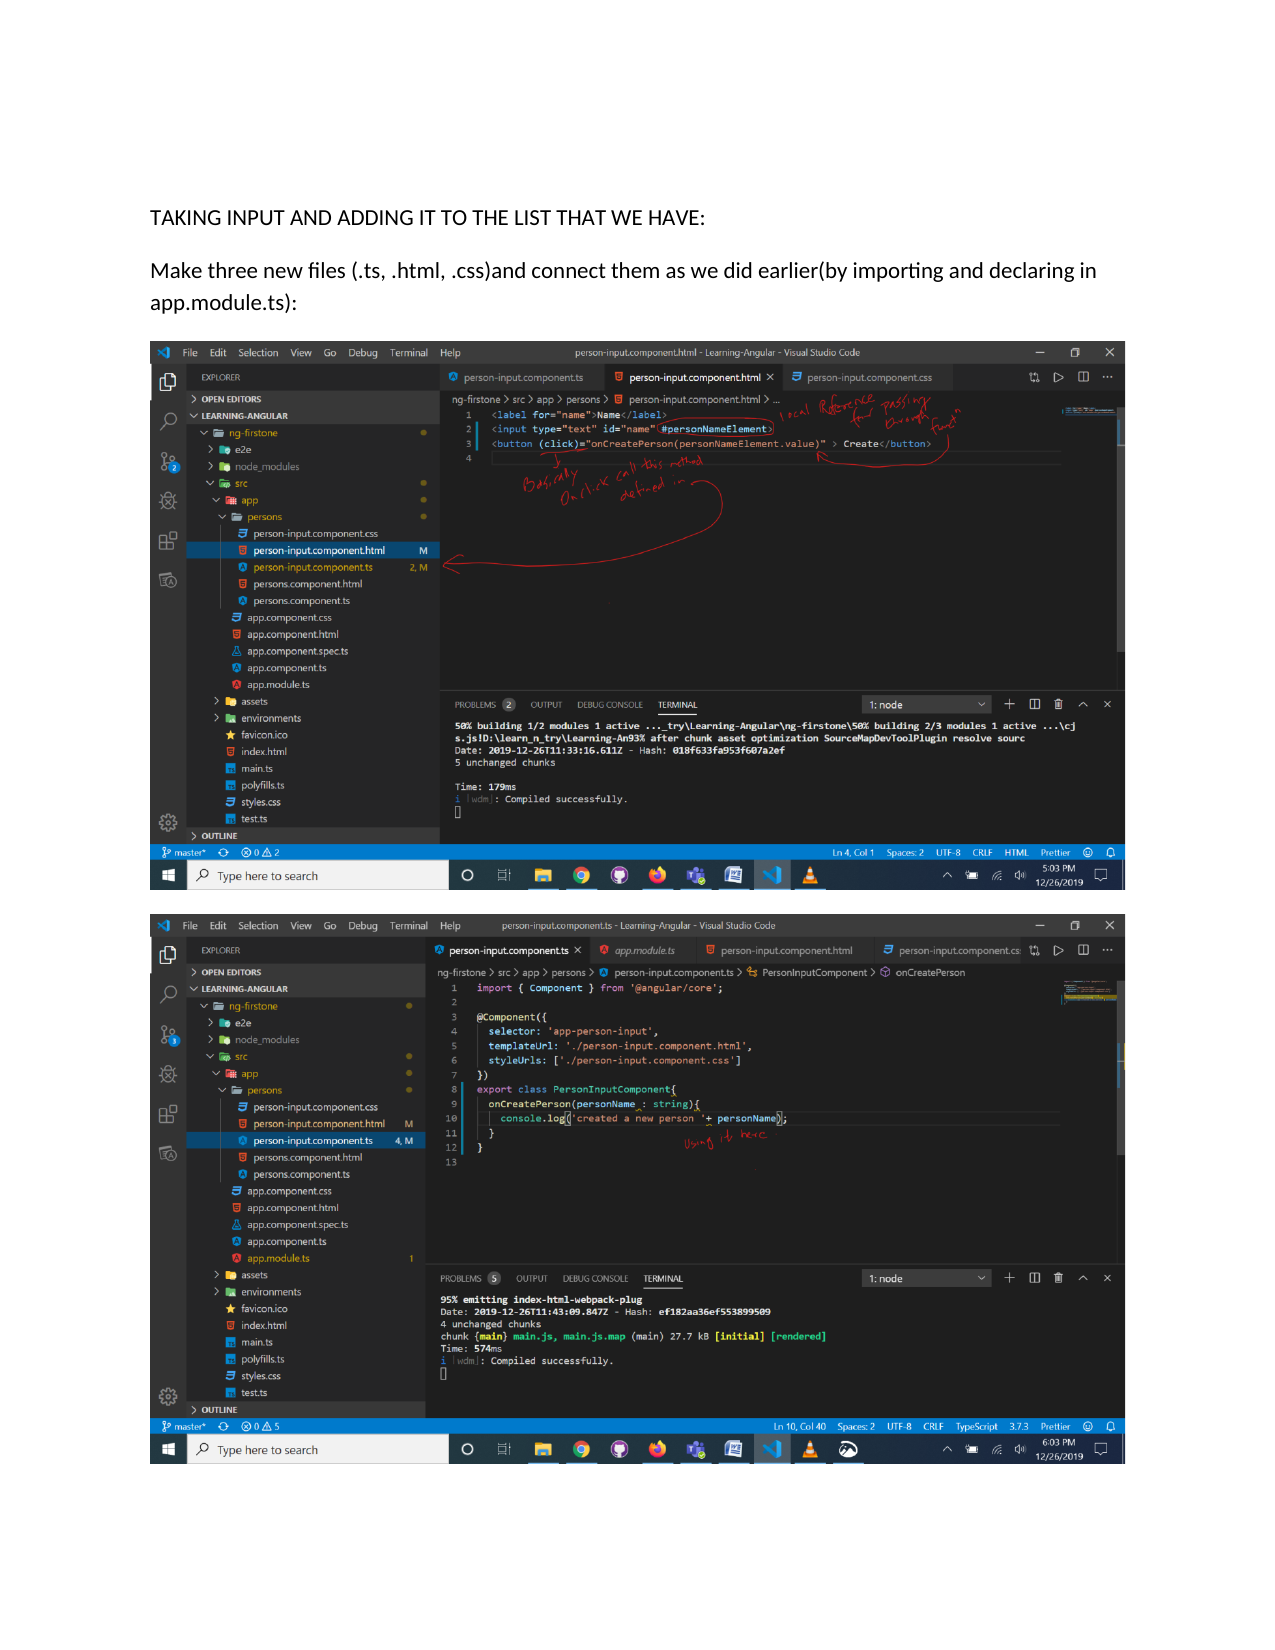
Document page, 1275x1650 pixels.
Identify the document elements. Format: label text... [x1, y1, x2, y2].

text TAKING INPUT AND ADDING IT TO THE LIST THAT WE HAVE: [150, 203, 1125, 231]
text Make three new files (.ts, .html, .css)and connect them as we did earlier(by importing and declaring in app.module.ts): [150, 256, 1125, 316]
picture [150, 341, 1125, 890]
picture [150, 914, 1125, 1464]
